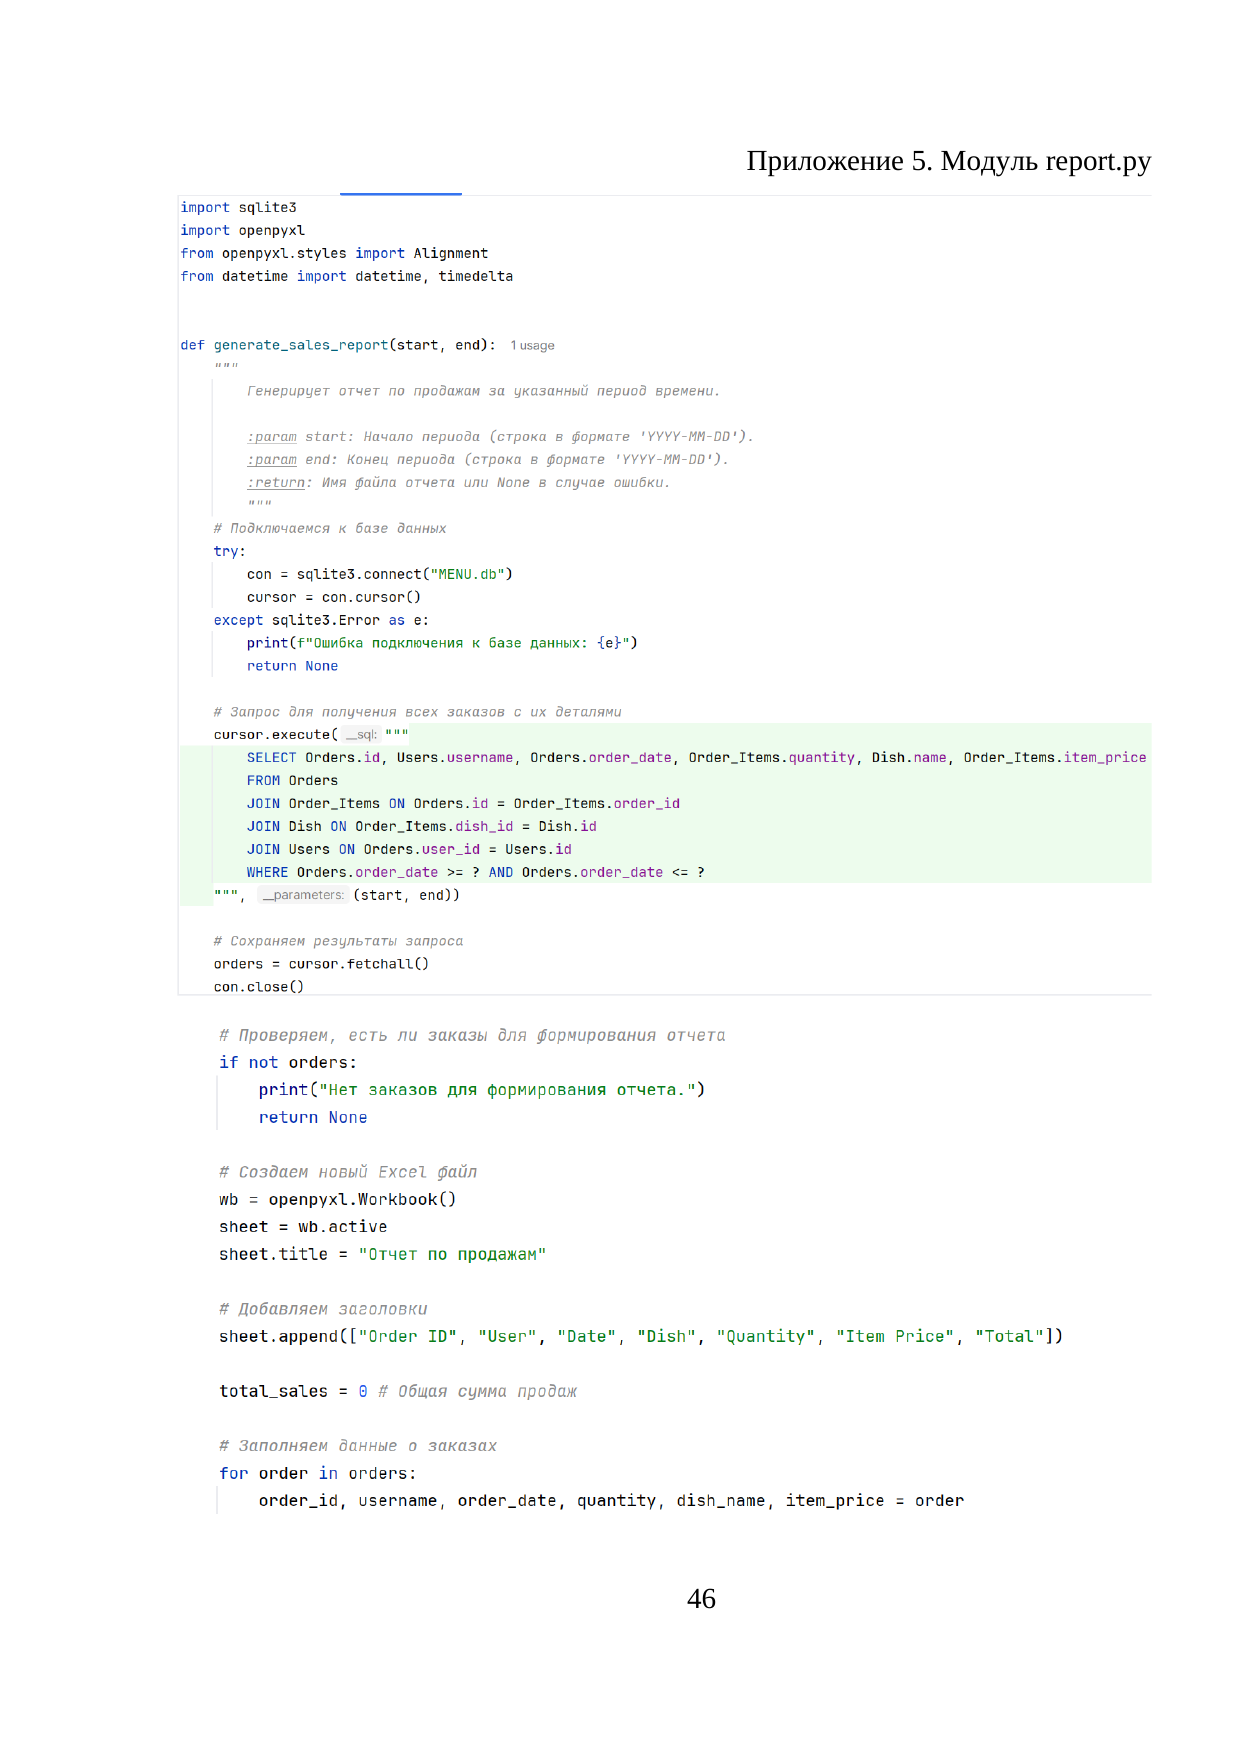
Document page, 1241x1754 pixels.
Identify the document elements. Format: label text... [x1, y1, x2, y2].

picture [177, 1012, 1115, 1514]
picture [177, 193, 1152, 996]
subtitle Приложение 5. Модуль report.py [177, 143, 1152, 177]
